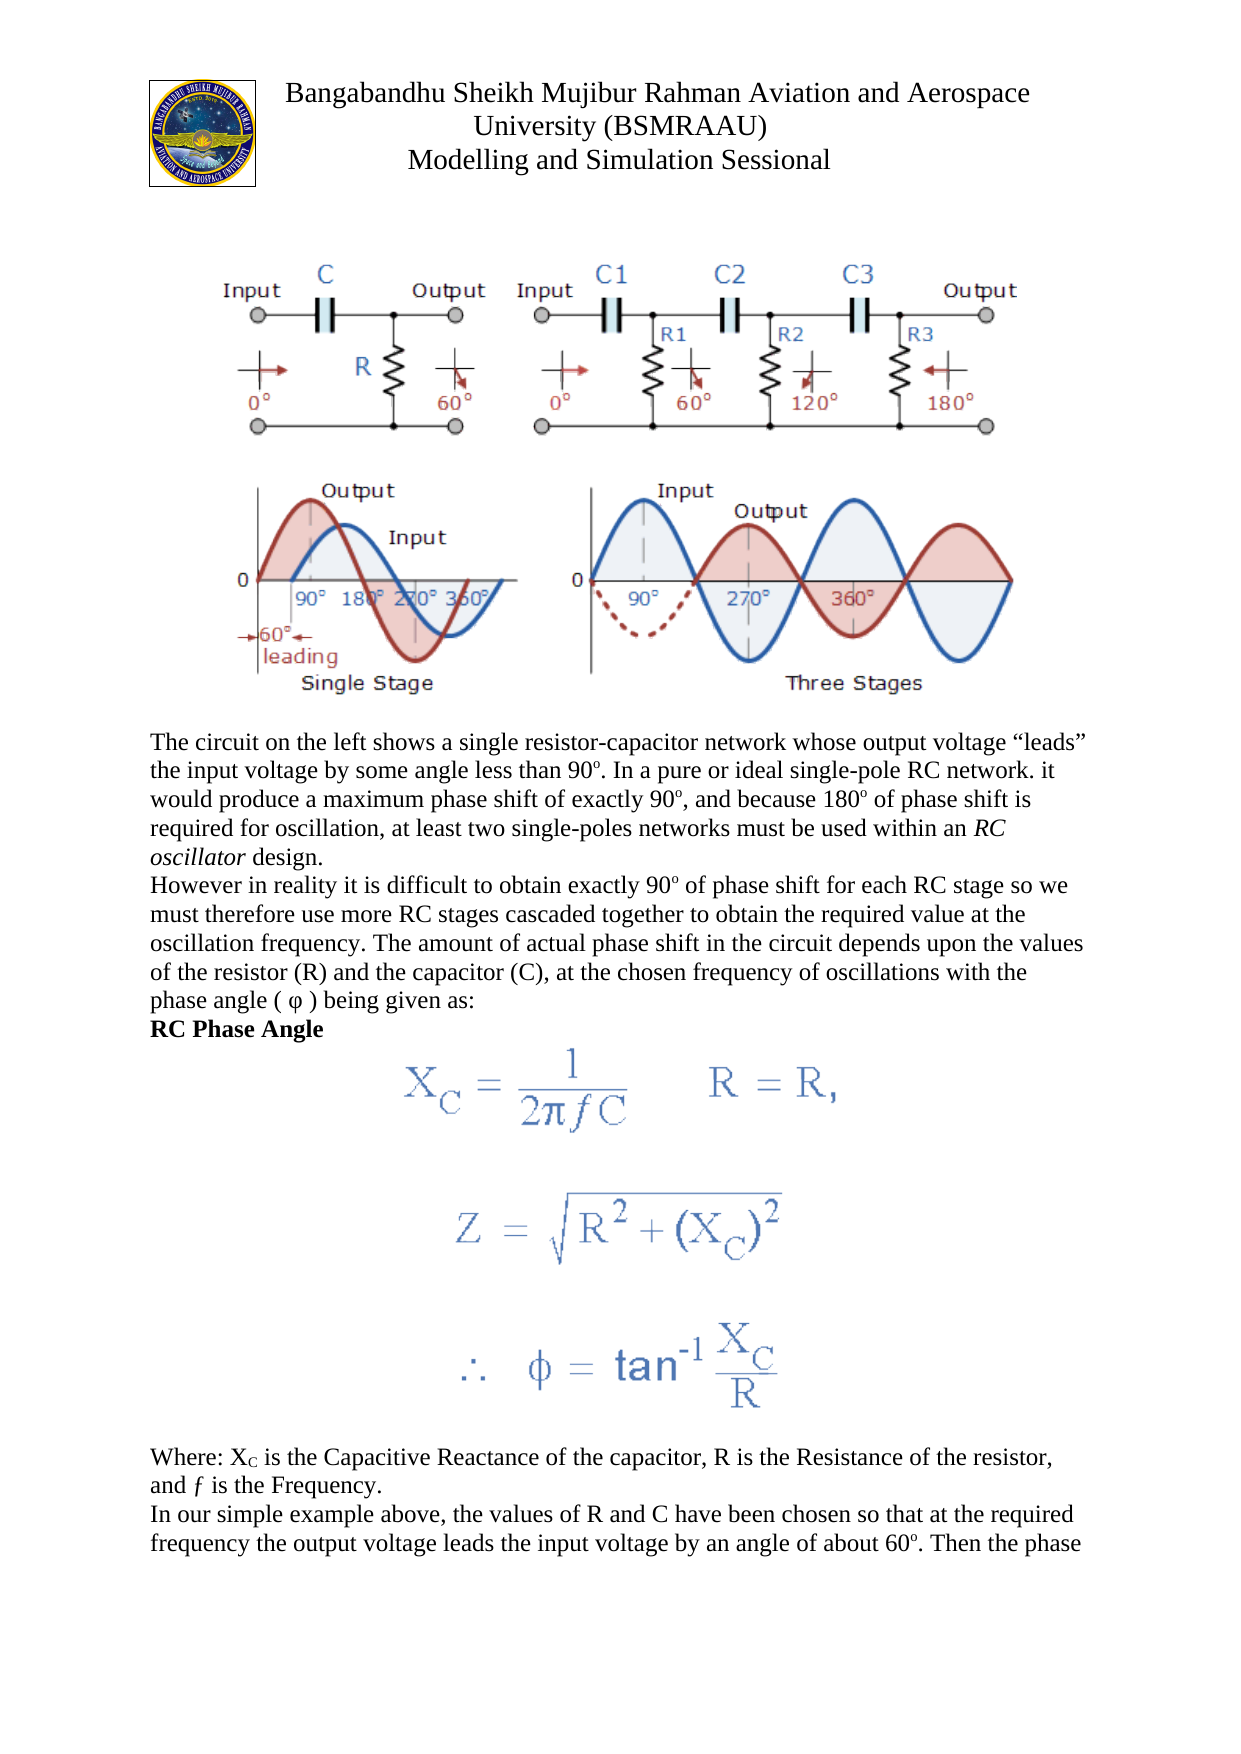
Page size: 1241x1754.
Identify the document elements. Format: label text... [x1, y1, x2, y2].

text RC Phase Angle [150, 1014, 1090, 1043]
picture [401, 1042, 839, 1414]
text The circuit on the left shows a single resistor-capacitor network whose output voltage “leads” the input voltage by some angle less than 90o. In a pure or ideal single-pole RC network. it would produce a maximum phase shift of exactly 90o, and because 180o of phase shift is required for oscillation, at least two single-poles networks must be used within an RC oscillator design. [150, 727, 1090, 870]
text However in reality it is difficult to obtain exactly 90o of phase shift for each RC stage so we must therefore use more RC stages cascaded together to obtain the required value at the oscillation frequency. The amount of actual phase shift in the circuit depends upon the values of the resistor (R) and the capacitor (C), at the chosen frequency of oscillations with the phase angle ( φ ) being given as: [150, 870, 1090, 1014]
text Where: XC is the Capacitive Reactance of the capacitor, R is the Resistance of the resistor, and ƒ is the Frequency. [150, 1442, 1090, 1499]
picture [150, 81, 255, 186]
picture [223, 257, 1017, 698]
